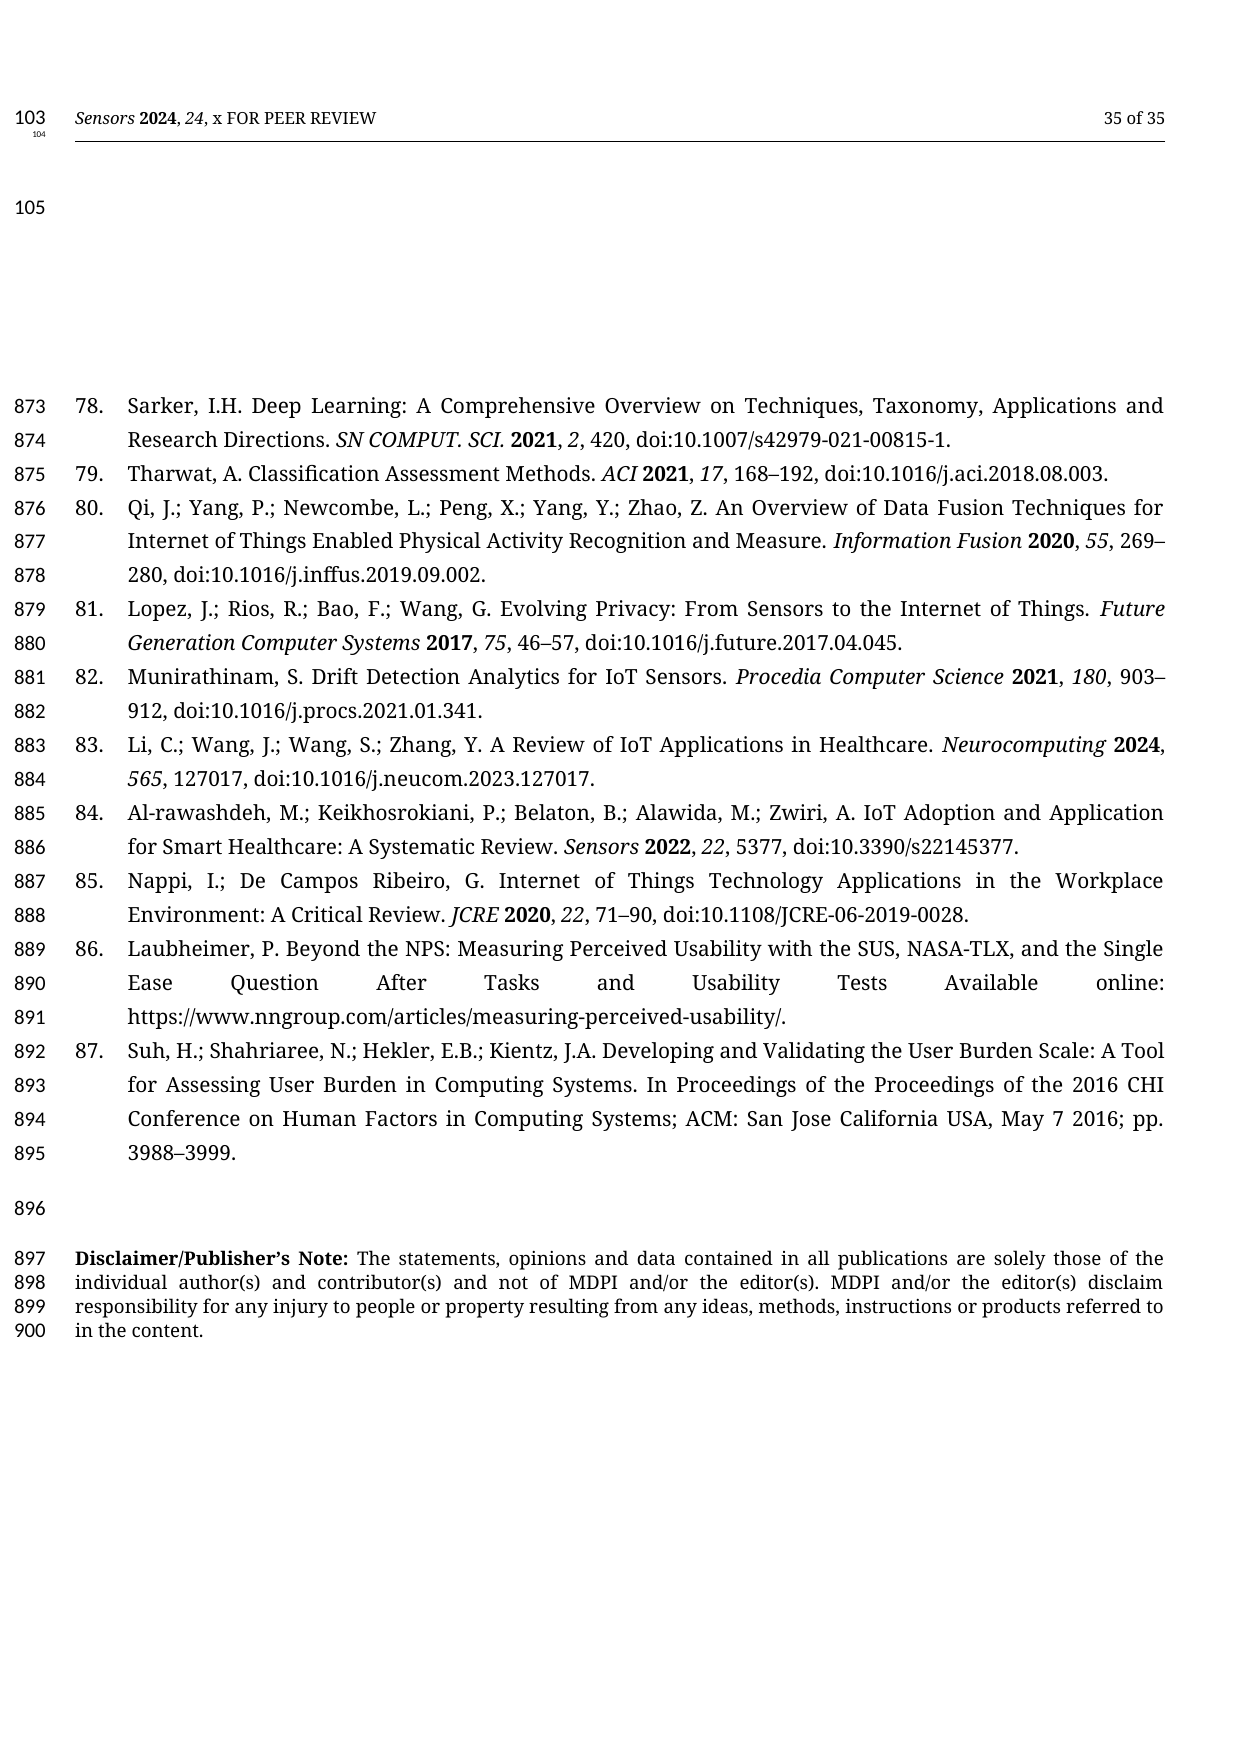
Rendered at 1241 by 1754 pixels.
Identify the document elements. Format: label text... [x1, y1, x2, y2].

text 79. Tharwat, A. Classification Assessment Methods. ACI 2021, 17, 168–192, doi:10.1016/j.aci.2018.08.003. [75, 456, 1165, 490]
text 80. Qi, J.; Yang, P.; Newcombe, L.; Peng, X.; Yang, Y.; Zhao, Z. An Overview of Data Fusion Techniques for Internet of Things Enabled Physical Activity Recognition and Measure. Information Fusion 2020, 55, 269–280, doi:10.1016/j.inffus.2019.09.002. [75, 490, 1165, 592]
text 81. Lopez, J.; Rios, R.; Bao, F.; Wang, G. Evolving Privacy: From Sensors to the Internet of Things. Future Generation Computer Systems 2017, 75, 46–57, doi:10.1016/j.future.2017.04.045. [75, 592, 1165, 660]
text 87. Suh, H.; Shahriaree, N.; Hekler, E.B.; Kientz, J.A. Developing and Validating the User Burden Scale: A Tool for Assessing User Burden in Computing Systems. In Proceedings of the Proceedings of the 2016 CHI Conference on Human Factors in Computing Systems; ACM: San Jose California USA, May 7 2016; pp. 3988–3999. [75, 1033, 1165, 1169]
text 85. Nappi, I.; De Campos Ribeiro, G. Internet of Things Technology Applications in the Workplace Environment: A Critical Review. JCRE 2020, 22, 71–90, doi:10.1108/JCRE-06-2019-0028. [75, 863, 1165, 931]
text 86. Laubheimer, P. Beyond the NPS: Measuring Perceived Usability with the SUS, NASA-TLX, and the Single Ease Question After Tasks and Usability Tests Available online: https://www.nngroup.com/articles/measuring-perceived-usability/. [75, 931, 1165, 1033]
text 82. Munirathinam, S. Drift Detection Analytics for IoT Sensors. Procedia Computer Science 2021, 180, 903–912, doi:10.1016/j.procs.2021.01.341. [75, 660, 1165, 728]
text 78. Sarker, I.H. Deep Learning: A Comprehensive Overview on Techniques, Taxonomy, Applications and Research Directions. SN COMPUT. SCI. 2021, 2, 420, doi:10.1007/s42979-021-00815-1. [75, 388, 1165, 456]
text Disclaimer/Publisher’s Note: The statements, opinions and data contained in all publications are solely those of the individual author(s) and contributor(s) and not of MDPI and/or the editor(s). MDPI and/or the editor(s) disclaim responsibility for any injury to people or property resulting from any ideas, methods, instructions or products referred to in the content. [75, 1246, 1165, 1343]
text 84. Al-rawashdeh, M.; Keikhosrokiani, P.; Belaton, B.; Alawida, M.; Zwiri, A. IoT Adoption and Application for Smart Healthcare: A Systematic Review. Sensors 2022, 22, 5377, doi:10.3390/s22145377. [75, 796, 1165, 863]
text 83. Li, C.; Wang, J.; Wang, S.; Zhang, Y. A Review of IoT Applications in Healthcare. Neurocomputing 2024, 565, 127017, doi:10.1016/j.neucom.2023.127017. [75, 728, 1165, 796]
